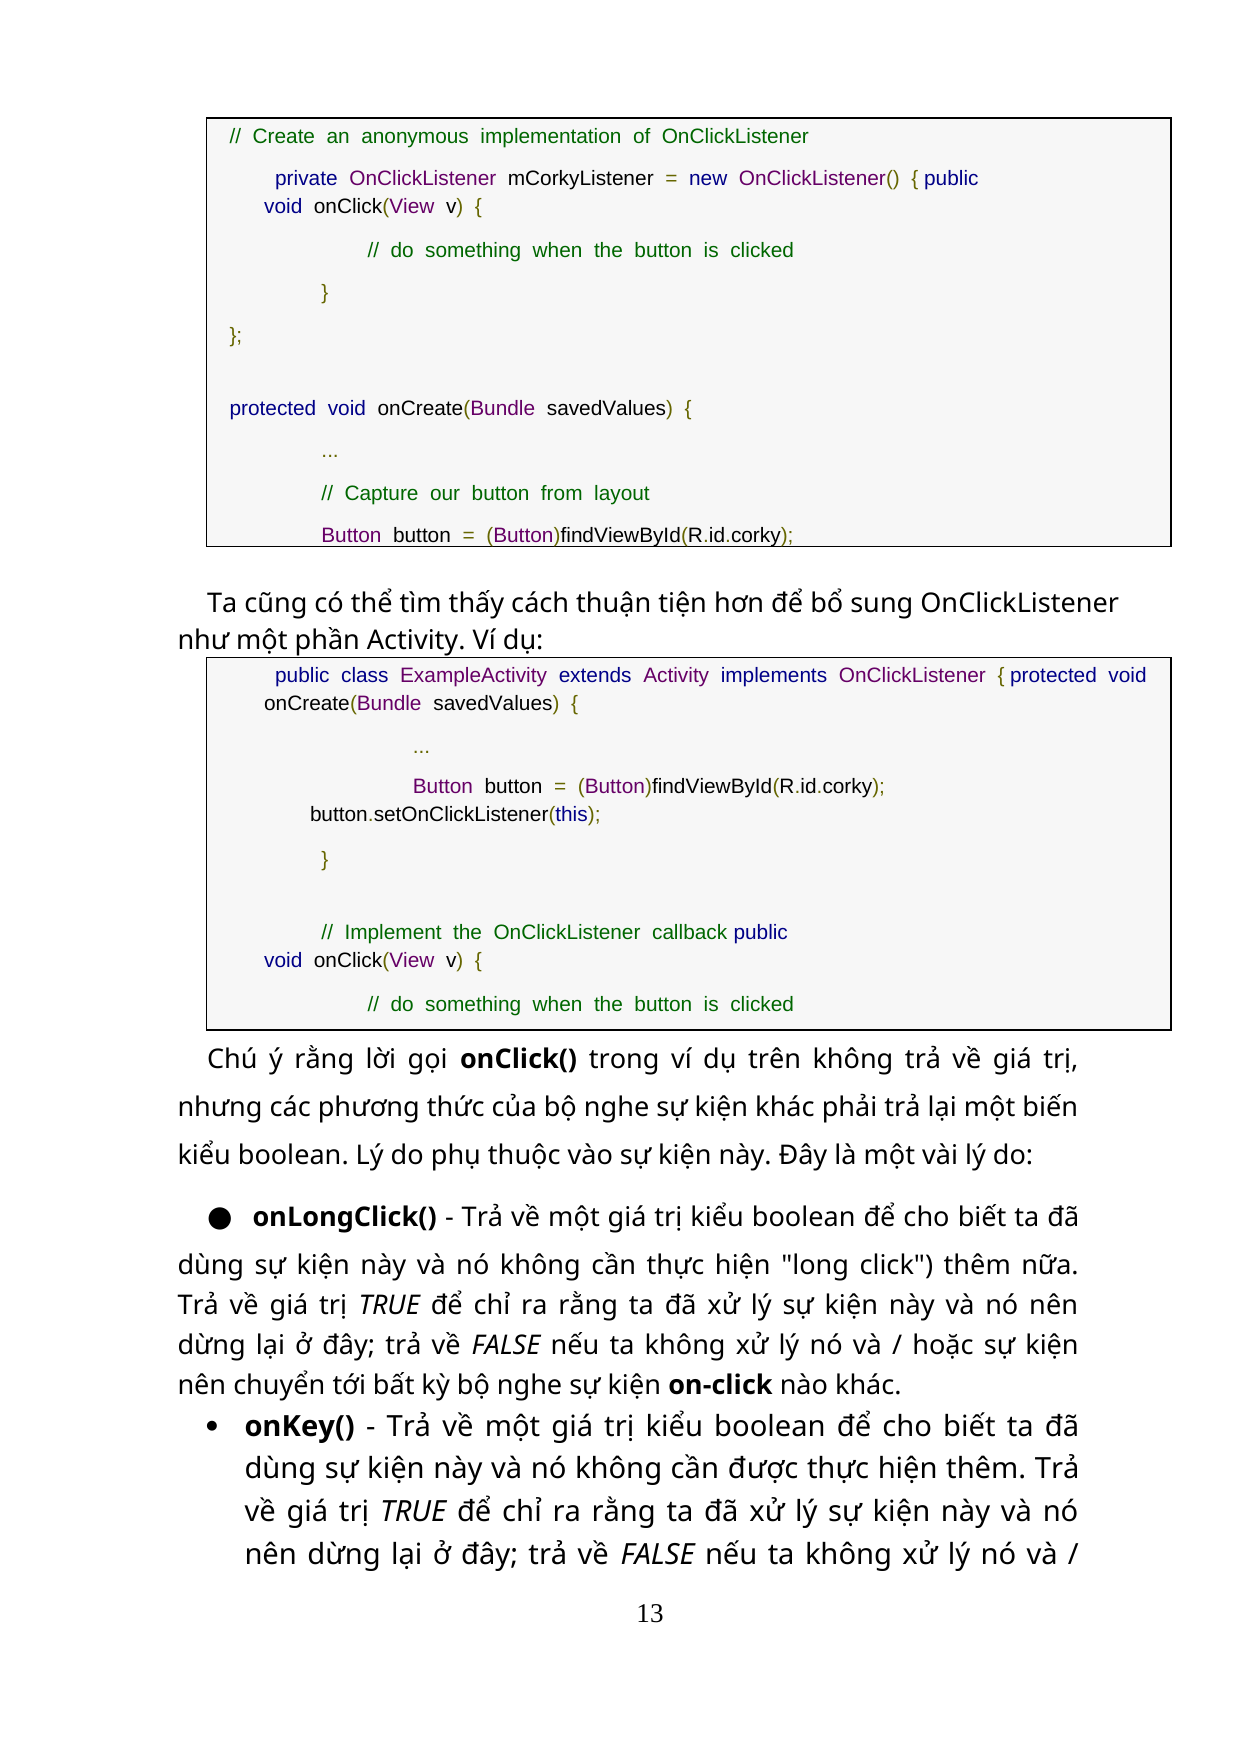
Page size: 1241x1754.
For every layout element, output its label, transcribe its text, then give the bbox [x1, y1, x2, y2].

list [207, 1405, 1080, 1573]
text Ta cũng có thể tìm thấy cách thuận tiện hơn để bổ sung OnClickListener như một phần Activity. Ví dụ: [177, 584, 1122, 657]
list onLongClick() - Trả về một giá trị kiểu boolean để cho biết ta đã dùng sự kiện này và nó không cần thực hiện "long click") thêm nữa. Trả về giá trị TRUE để chỉ ra rằng ta đã xử lý sự kiện này và nó nên dừng lại ở đây; trả về FALSE nếu ta không xử lý nó và / hoặc sự kiện nên chuyển tới bất kỳ bộ nghe sự kiện on-click nào khác. [177, 1183, 1080, 1402]
text Chú ý rằng lời gọi onClick() trong ví dụ trên không trả về giá trị, nhưng các phương thức của bộ nghe sự kiện khác phải trả lại một biến kiểu boolean. Lý do phụ thuộc vào sự kiện này. Đây là một vài lý do: [177, 1039, 1079, 1172]
